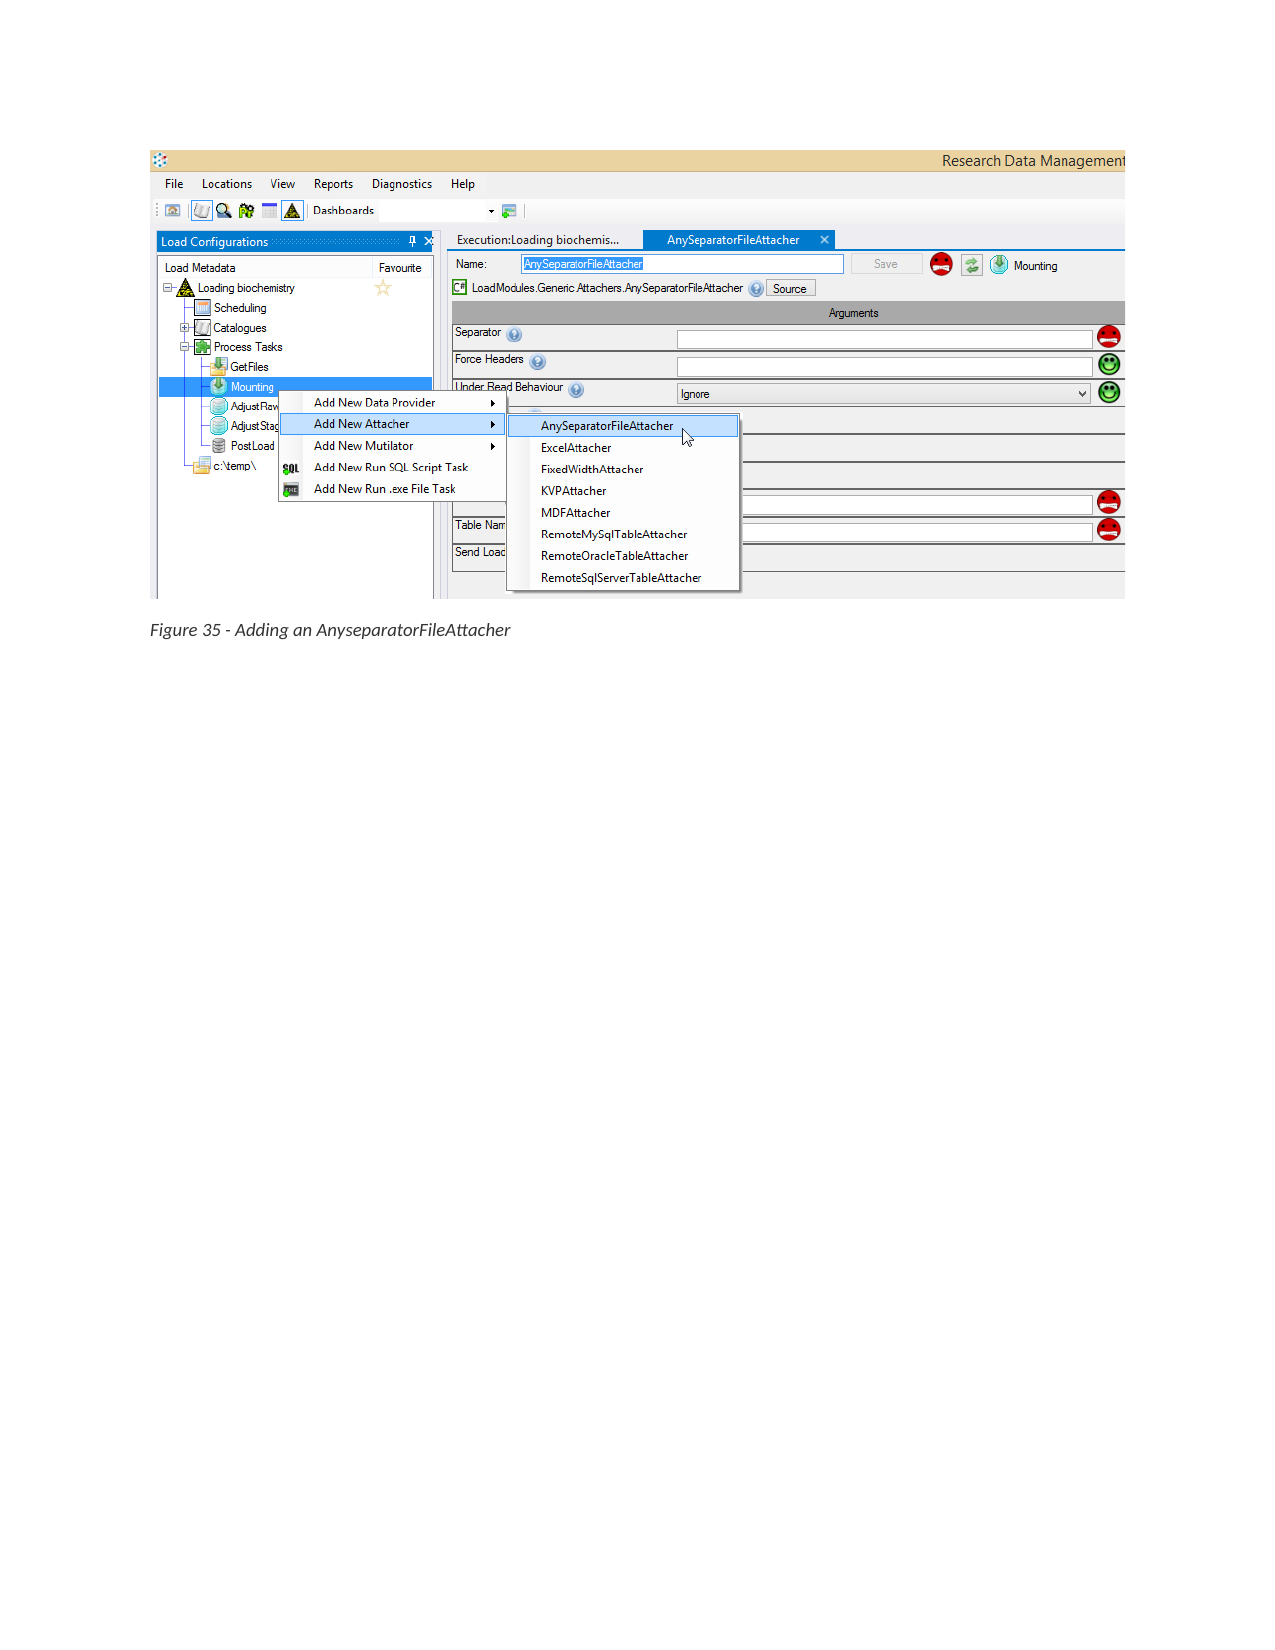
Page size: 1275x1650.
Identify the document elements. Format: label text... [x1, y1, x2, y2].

picture [150, 150, 1125, 599]
text Figure 35 - Adding an AnyseparatorFileAttacher [150, 618, 1125, 641]
